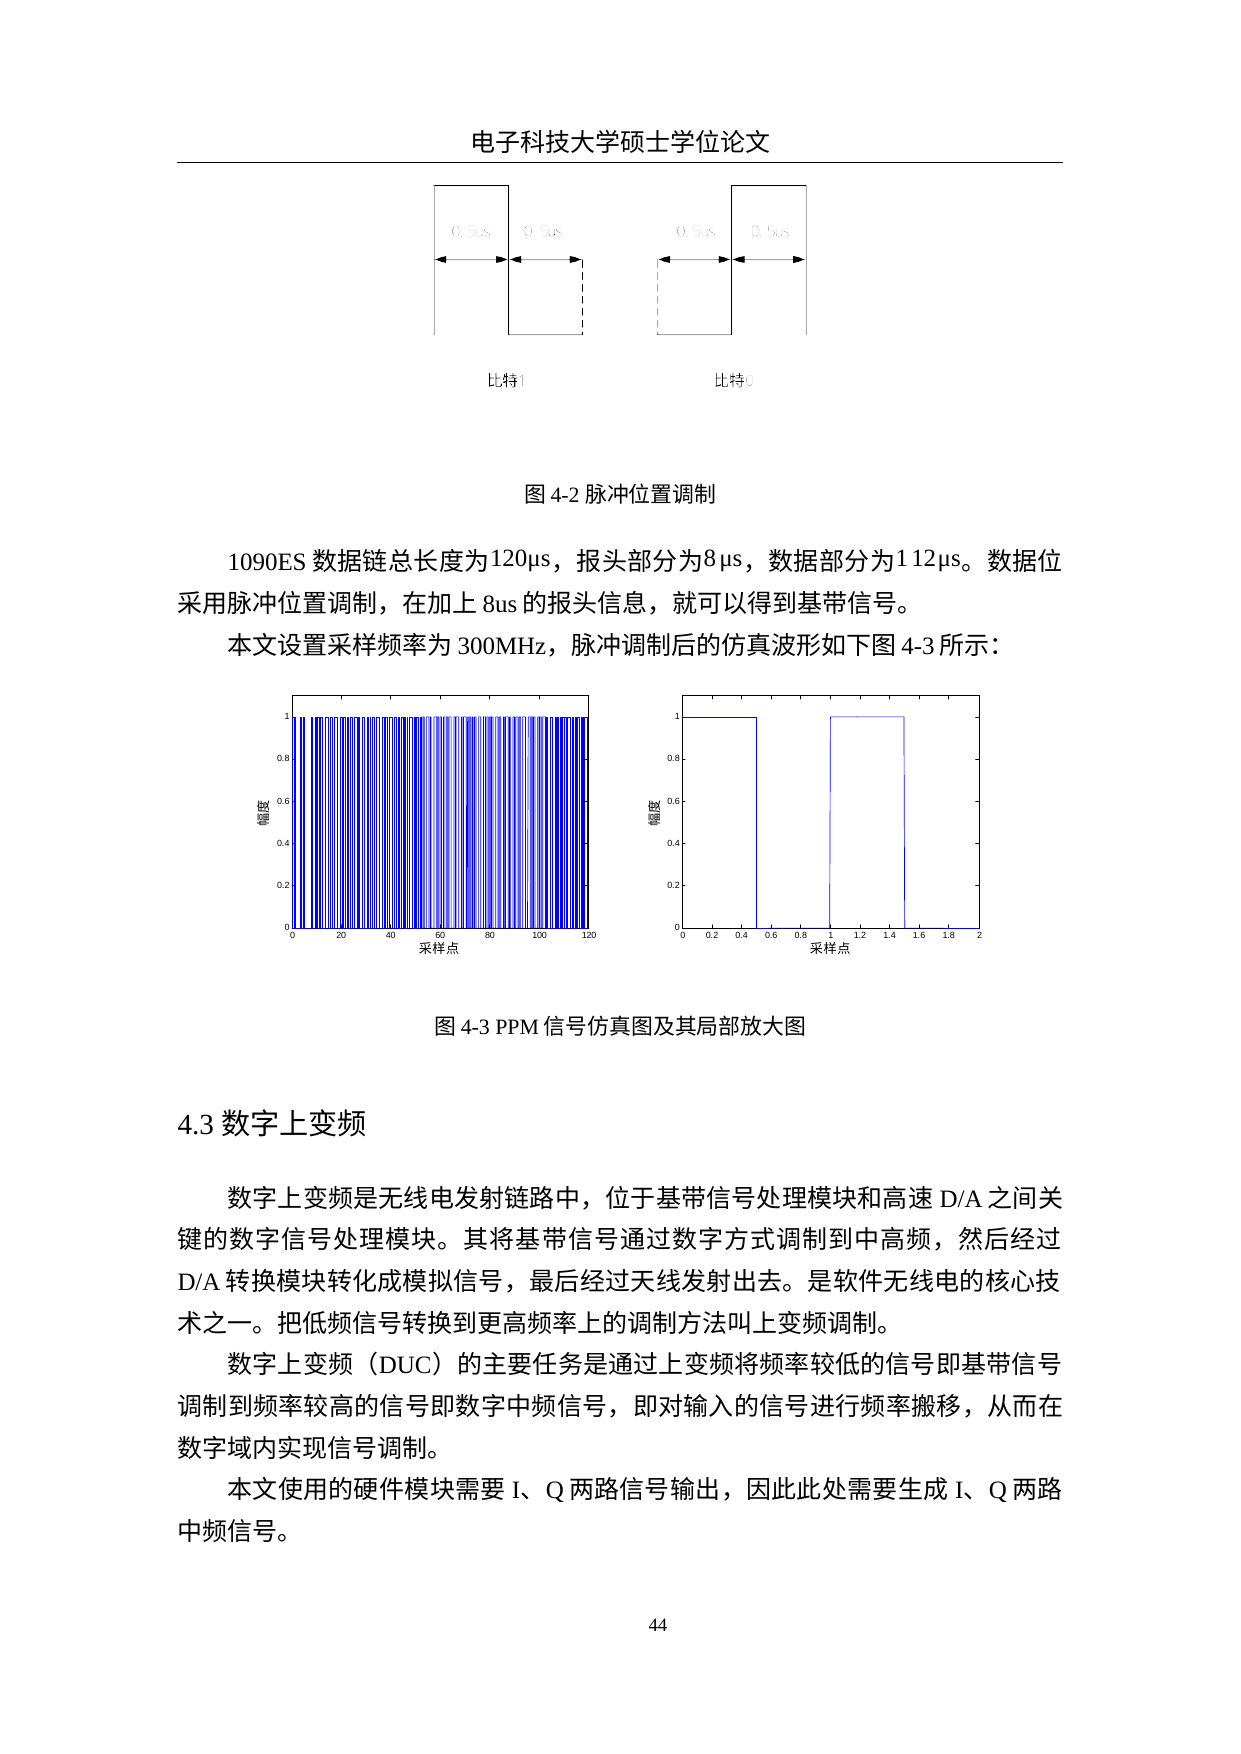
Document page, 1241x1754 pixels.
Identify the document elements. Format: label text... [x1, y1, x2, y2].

text 数字上变频（DUC）的主要任务是通过上变频将频率较低的信号即基带信号调制到频率较高的信号即数字中频信号，即对输入的信号进行频率搬移，从而在数字域内实现信号调制。 [177, 1341, 1063, 1466]
text 4.3 数字上变频 [177, 1082, 1063, 1161]
text 数字上变频是无线电发射链路中，位于基带信号处理模块和高速D/A之间关键的数字信号处理模块。其将基带信号通过数字方式调制到中高频，然后经过D/A转换模块转化成模拟信号，最后经过天线发射出去。是软件无线电的核心技术之一。把低频信号转换到更高频率上的调制方法叫上变频调制。 [177, 1174, 1063, 1341]
text 1090ES数据链总长度为，报头部分为，数据部分为。数据位采用脉冲位置调制，在加上8us的报头信息，就可以得到基带信号。 [177, 537, 1063, 621]
text 图4-2 脉冲位置调制 [177, 473, 1063, 512]
text 图4-3 PPM信号仿真图及其局部放大图 [177, 1005, 1063, 1044]
text 本文使用的硬件模块需要I、Q两路信号输出，因此此处需要生成I、Q两路中频信号。 [177, 1466, 1063, 1549]
text 本文设置采样频率为300MHz，脉冲调制后的仿真波形如下图4-3所示： [177, 621, 1063, 662]
